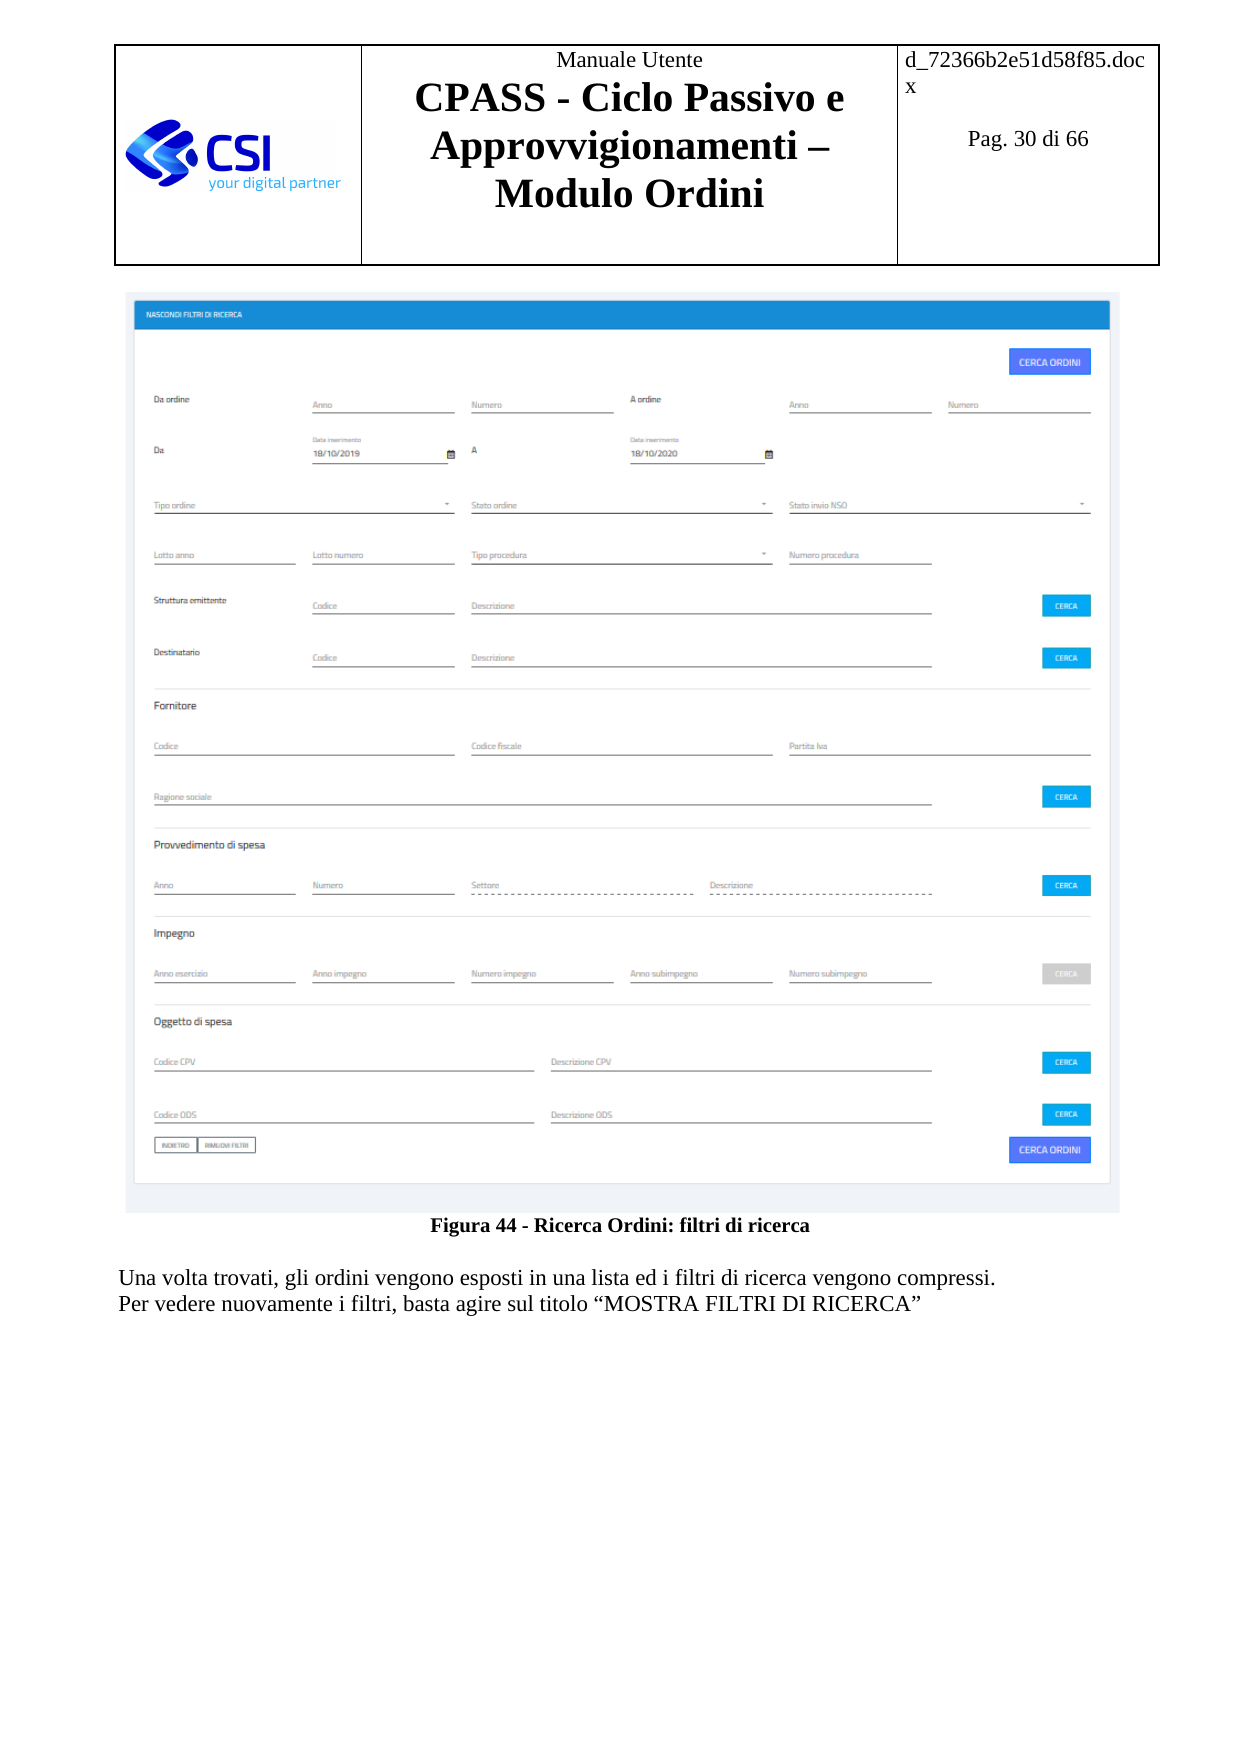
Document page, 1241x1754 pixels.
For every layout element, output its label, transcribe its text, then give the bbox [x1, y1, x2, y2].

picture [118, 292, 1123, 1213]
picture [124, 119, 342, 192]
text Figura 44 - Ricerca Ordini: filtri di ricerca [118, 1213, 1122, 1237]
text Una volta trovati, gli ordini vengono esposti in una lista ed i filtri di ricerca vengono compressi. [118, 1264, 1122, 1290]
text Per vedere nuovamente i filtri, basta agire sul titolo “MOSTRA FILTRI DI RICERCA” [118, 1290, 1122, 1316]
